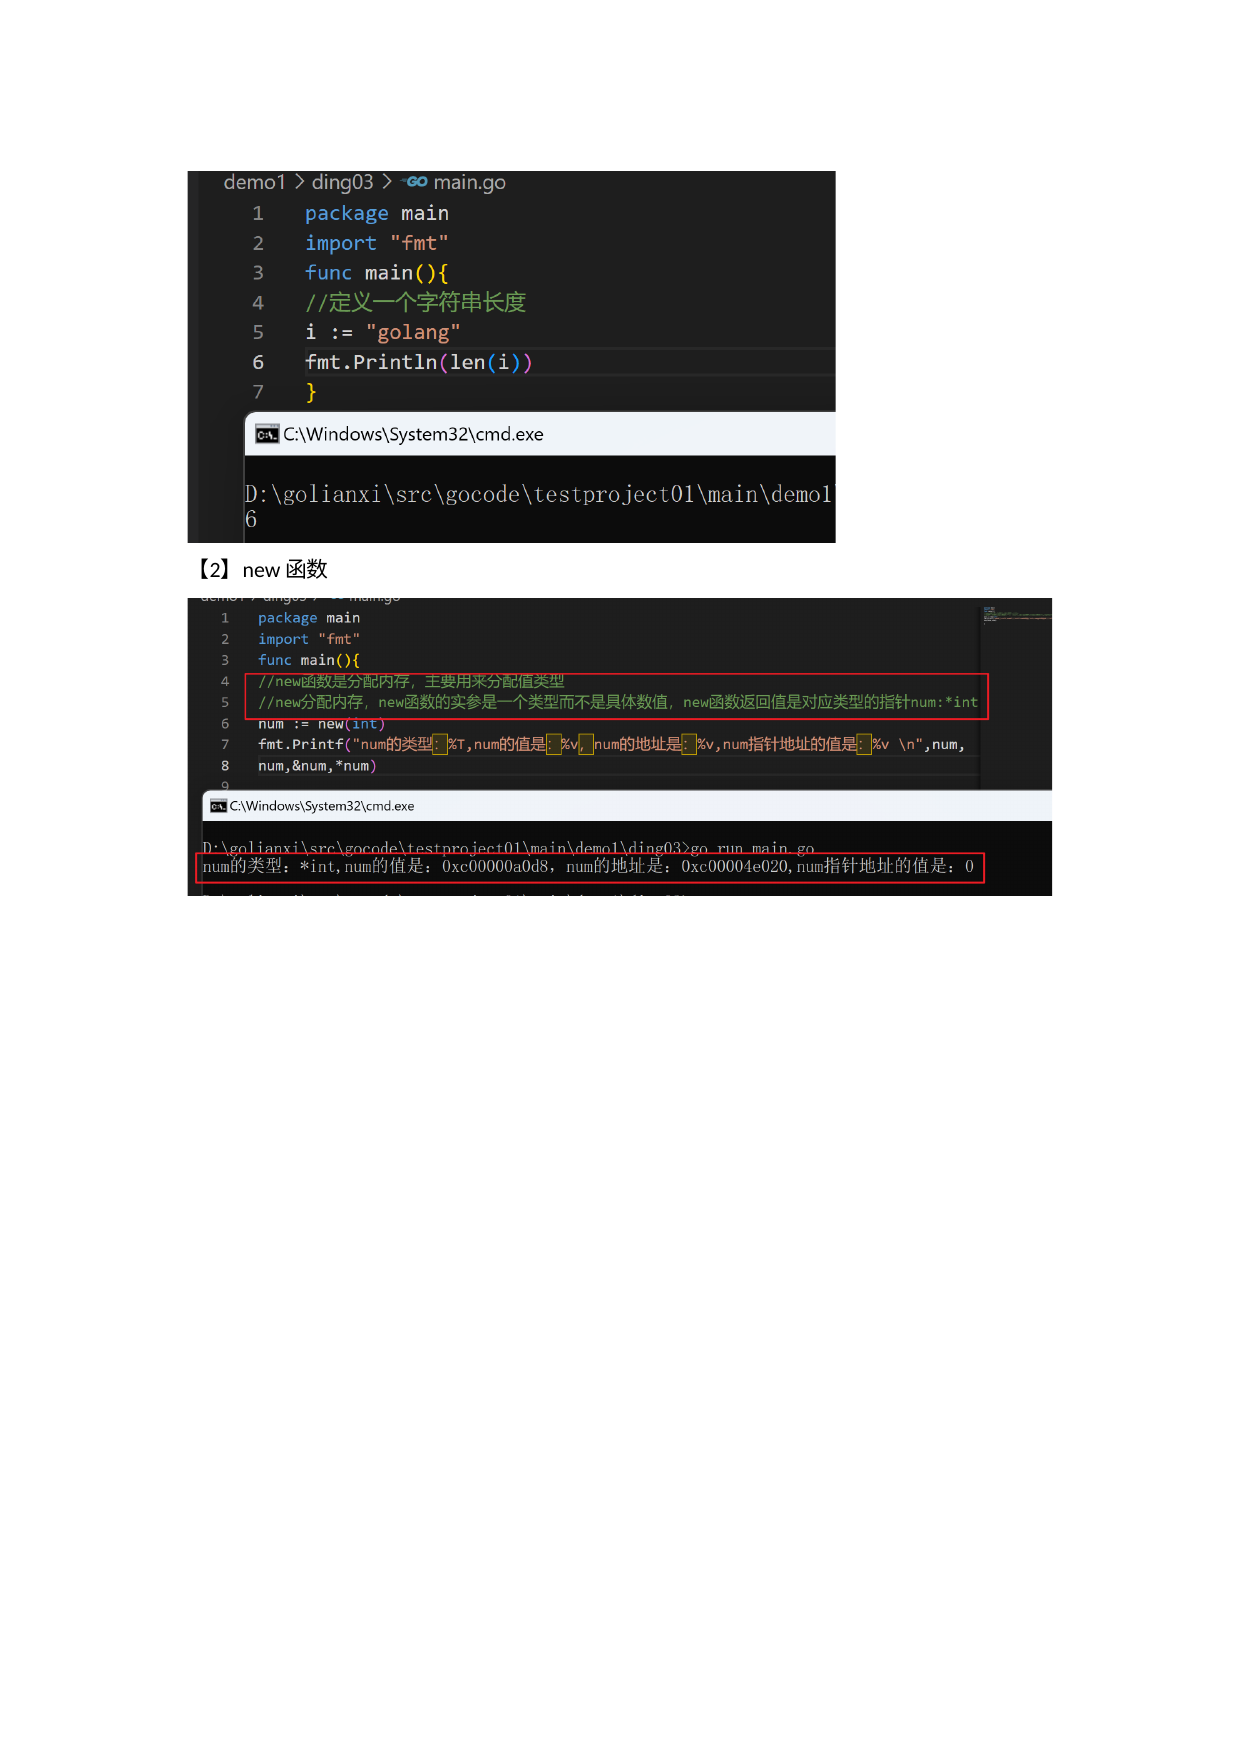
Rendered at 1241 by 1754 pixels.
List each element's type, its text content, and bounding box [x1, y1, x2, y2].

picture [187, 171, 836, 543]
list 【2】new函数 [187, 552, 1053, 584]
picture [187, 598, 1053, 896]
